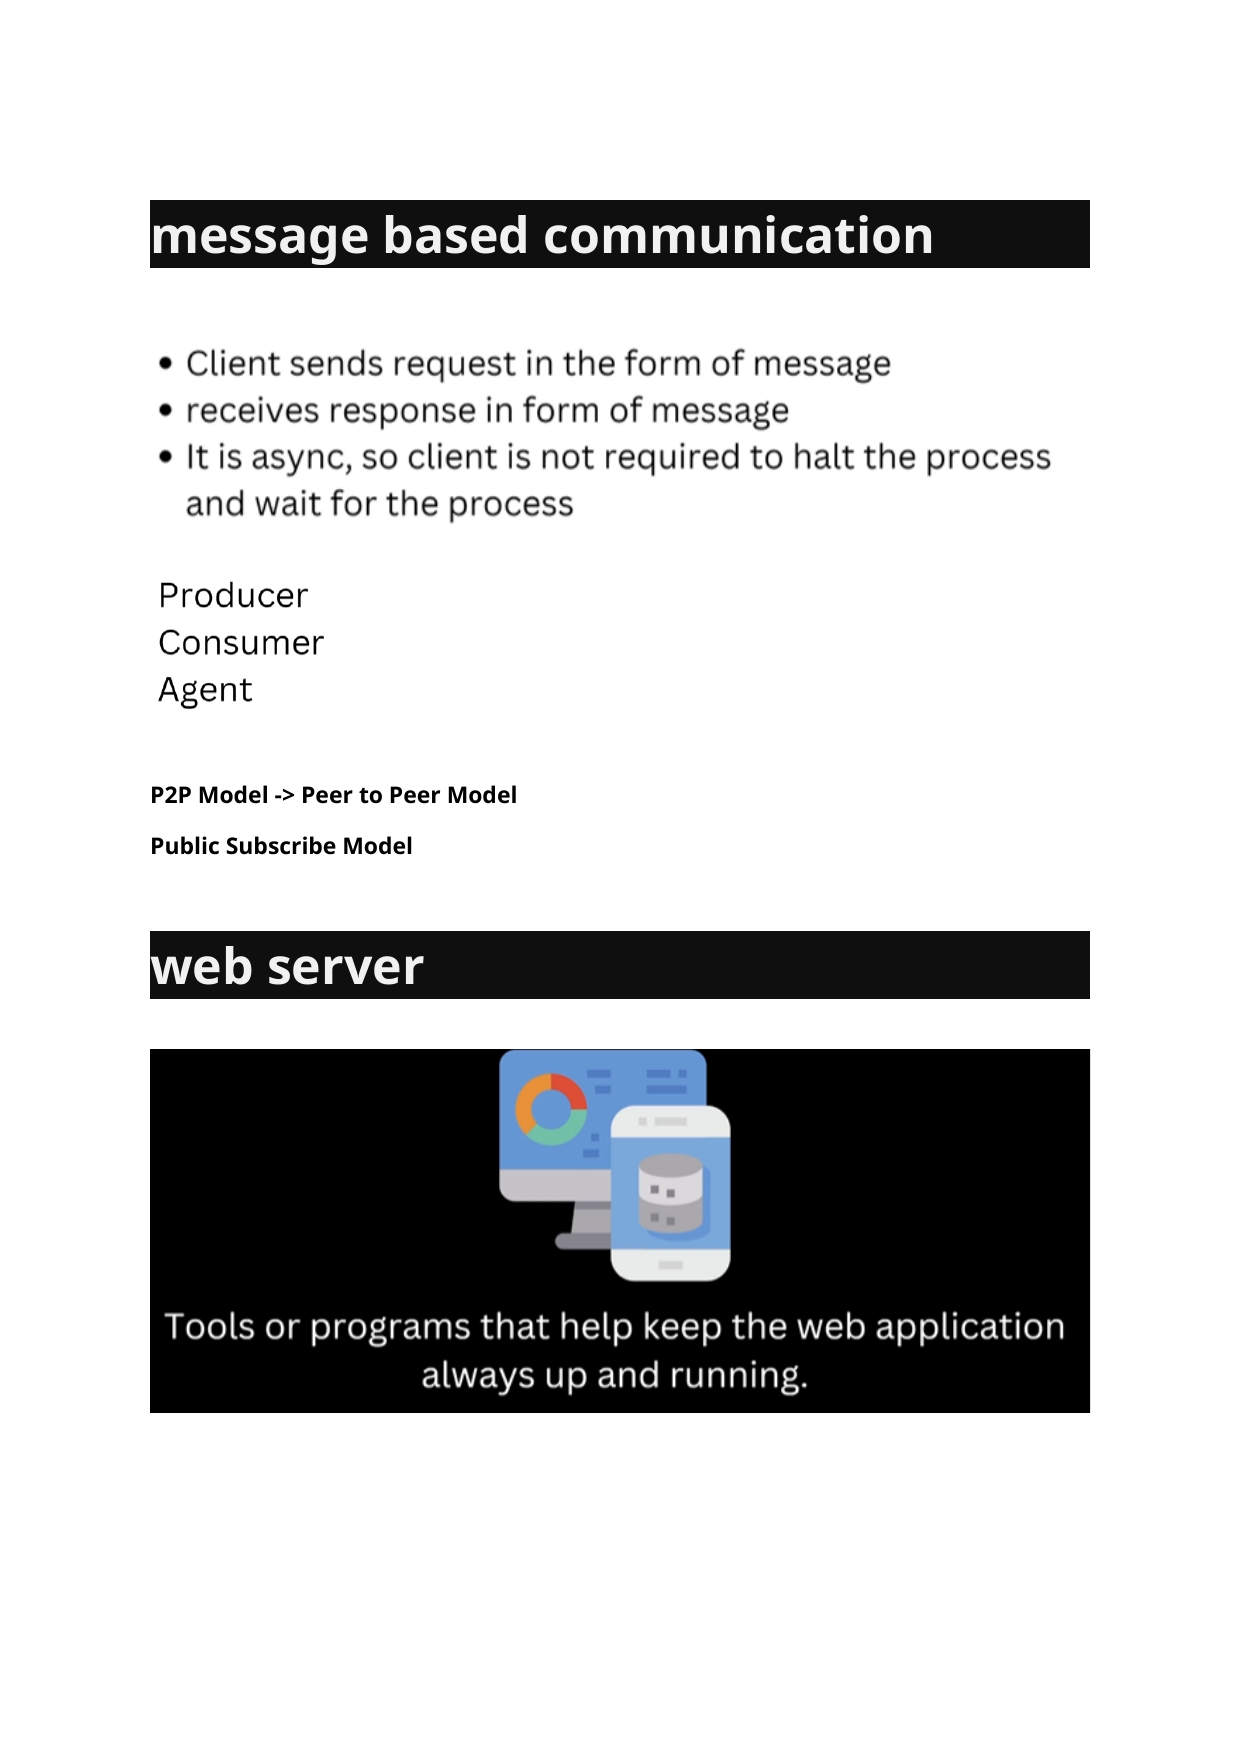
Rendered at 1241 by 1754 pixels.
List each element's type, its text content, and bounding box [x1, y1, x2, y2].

picture [150, 318, 1091, 556]
picture [150, 574, 345, 711]
picture [150, 1049, 1091, 1413]
text message based communication [150, 200, 1090, 268]
text P2P Model -> Peer to Peer Model [150, 779, 1090, 811]
text Public Subscribe Model [150, 830, 1090, 861]
text web server [150, 931, 1090, 999]
